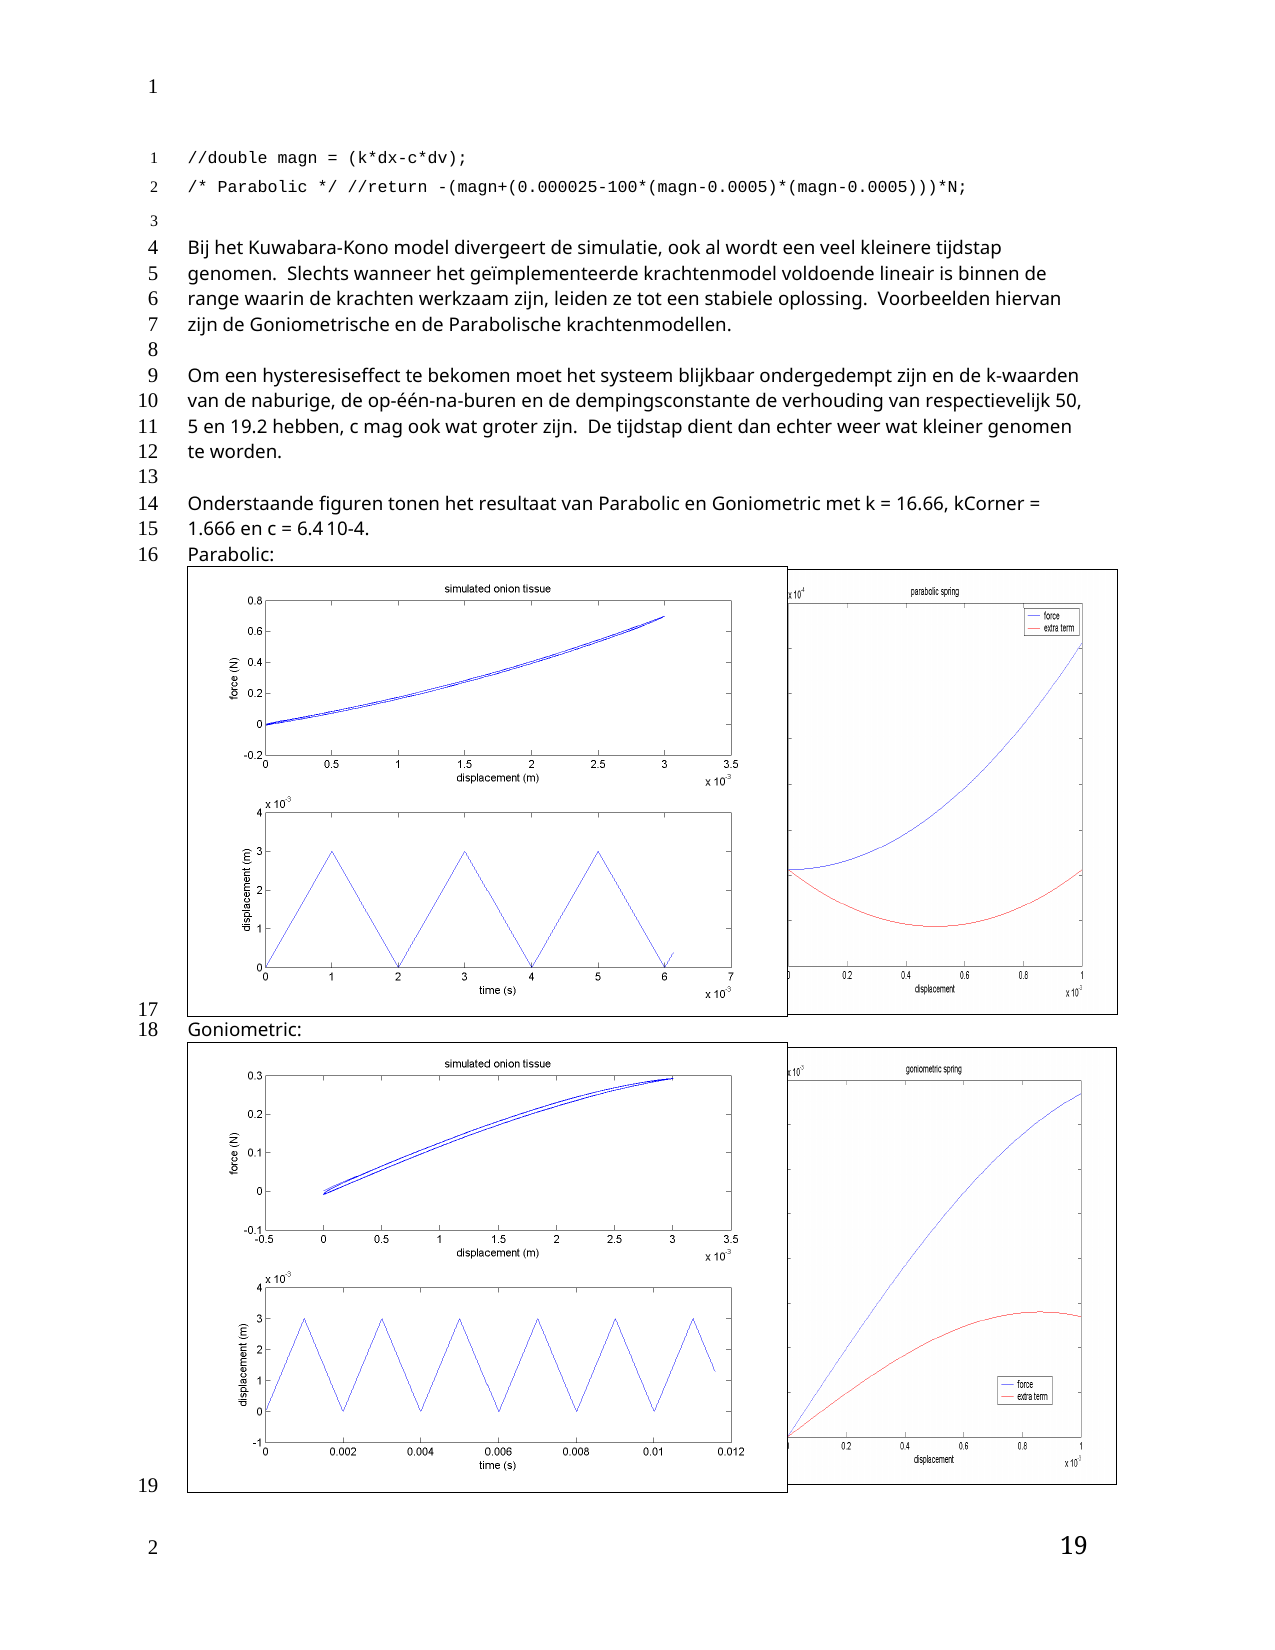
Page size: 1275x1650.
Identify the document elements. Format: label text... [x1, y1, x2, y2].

text //double magn = (k*dx-c*dv); [187, 150, 1087, 169]
text /* Parabolic */ //return -(magn+(0.000025-100*(magn-0.0005)*(magn-0.0005)))*N; [187, 178, 1087, 197]
picture [188, 567, 787, 1016]
text Goniometric: [187, 1017, 1087, 1042]
picture [788, 1048, 1116, 1484]
text Bij het Kuwabara-Kono model divergeert de simulatie, ook al wordt een veel kleinere tijdstap genomen. Slechts wanneer het geïmplementeerde krachtenmodel voldoende lineair is binnen de range waarin de krachten werkzaam zijn, leiden ze tot een stabiele oplossing. Voorbeelden hiervan zijn de Goniometrische en de Parabolische krachtenmodellen. [187, 235, 1087, 337]
text Om een hysteresiseffect te bekomen moet het systeem blijkbaar ondergedempt zijn en de k-waarden van de naburige, de op-één-na-buren en de dempingsconstante de verhouding van respectievelijk 50, 5 en 19.2 hebben, c mag ook wat groter zijn. De tijdstap dient dan echter weer wat kleiner genomen te worden. [187, 362, 1087, 464]
picture [788, 570, 1117, 1014]
text Parabolic: [187, 541, 1087, 566]
text Onderstaande figuren tonen het resultaat van Parabolic en Goniometric met k = 16.66, kCorner = 1.666 en c = 6.4 10-4. [187, 490, 1087, 541]
picture [188, 1043, 787, 1492]
